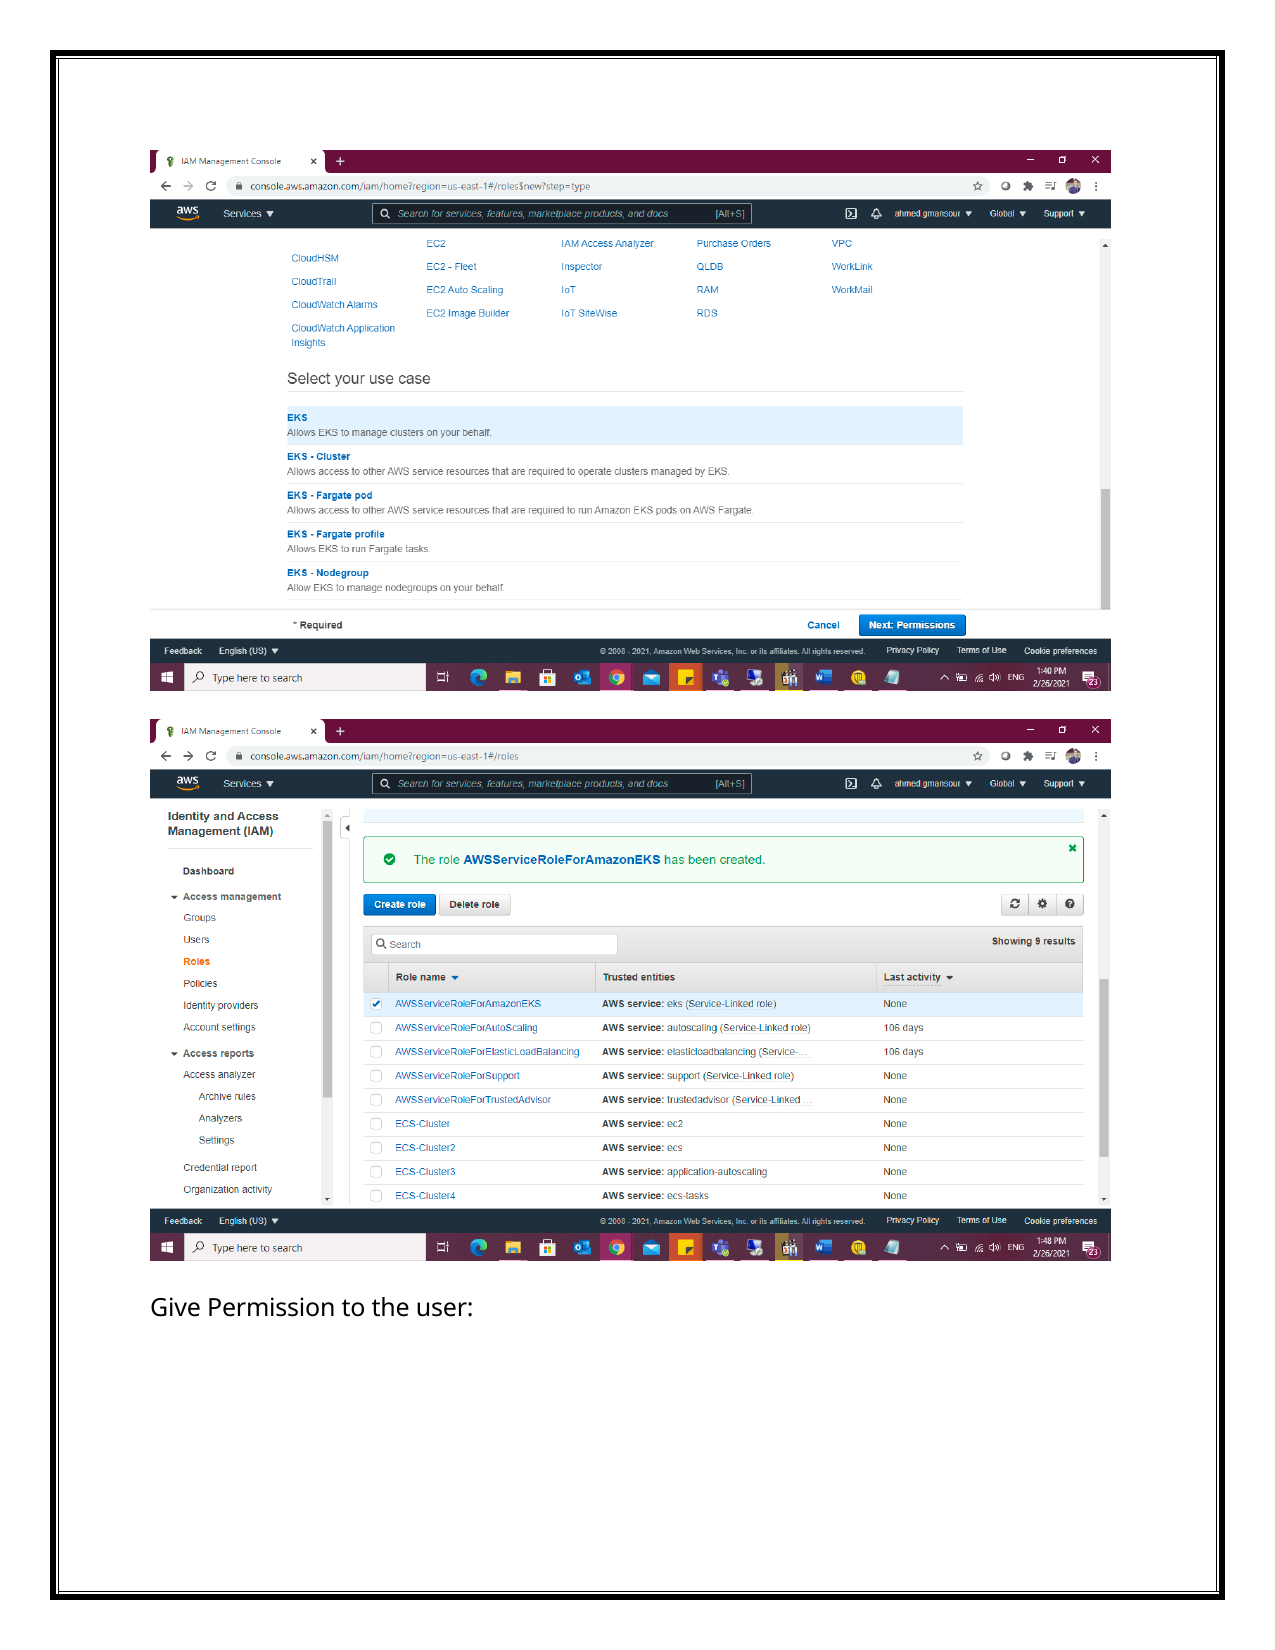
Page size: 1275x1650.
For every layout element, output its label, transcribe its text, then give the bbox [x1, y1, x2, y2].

picture [150, 150, 1111, 691]
text Give Permission to the user: [150, 1289, 1125, 1324]
picture [150, 719, 1111, 1261]
